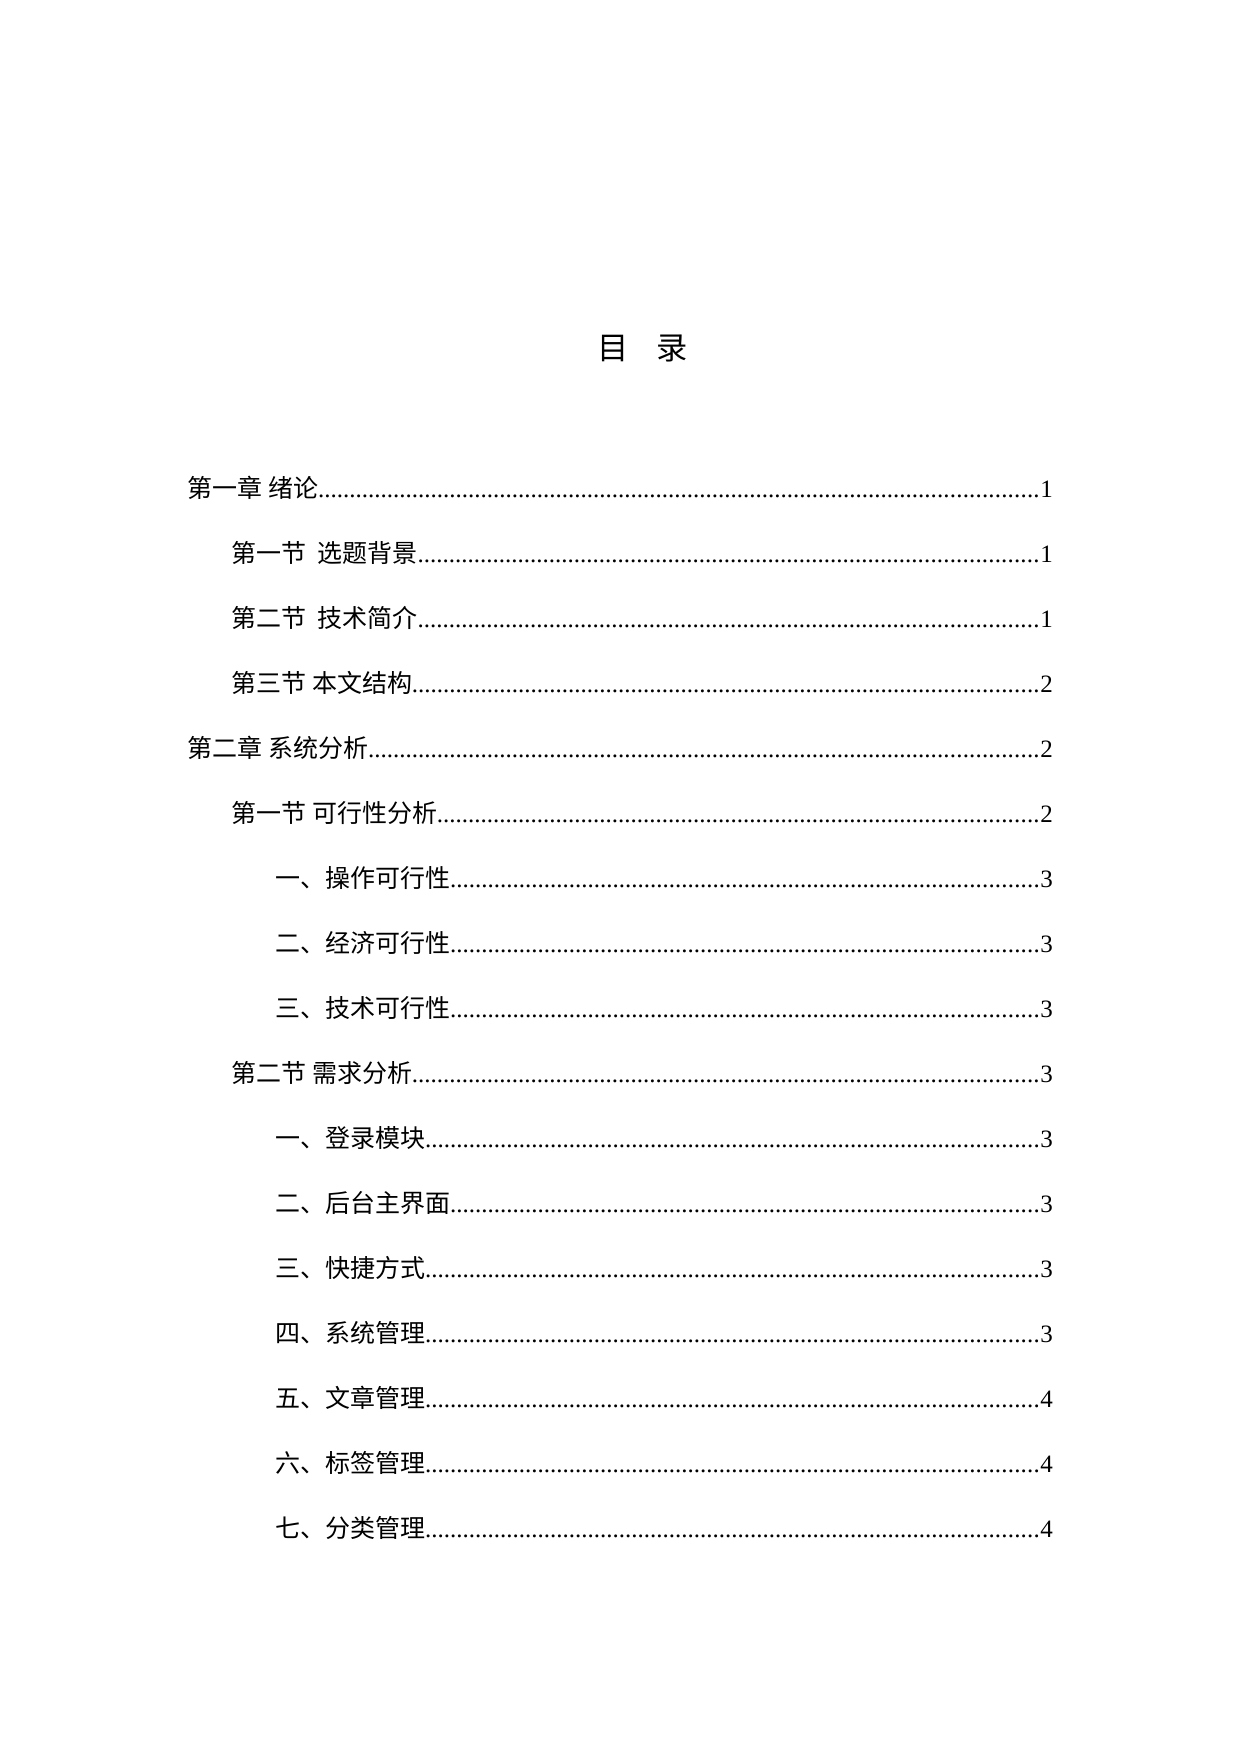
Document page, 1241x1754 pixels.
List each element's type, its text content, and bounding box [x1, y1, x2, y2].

text 第二章 系统分析 2 [187, 714, 1053, 779]
text 第一章 绪论 1 [187, 454, 1053, 519]
text 二、后台主界面 3 [275, 1169, 1053, 1234]
text 第一节 可行性分析 2 [231, 779, 1053, 844]
text 三、技术可行性 3 [275, 974, 1053, 1039]
text 五、文章管理 4 [275, 1364, 1053, 1429]
text 第二节 需求分析 3 [231, 1039, 1053, 1104]
text 六、标签管理 4 [275, 1429, 1053, 1494]
text 七、分类管理 4 [275, 1494, 1053, 1559]
text 二、经济可行性 3 [275, 909, 1053, 974]
text 一、操作可行性 3 [275, 844, 1053, 909]
text 三、快捷方式 3 [275, 1234, 1053, 1299]
text 四、系统管理 3 [275, 1299, 1053, 1364]
text 第一节 选题背景 1 [231, 519, 1053, 584]
text 第三节 本文结构 2 [231, 649, 1053, 714]
text 一、登录模块 3 [275, 1104, 1053, 1169]
text 目 录 [187, 313, 1053, 378]
text 第二节 技术简介 1 [231, 584, 1053, 649]
